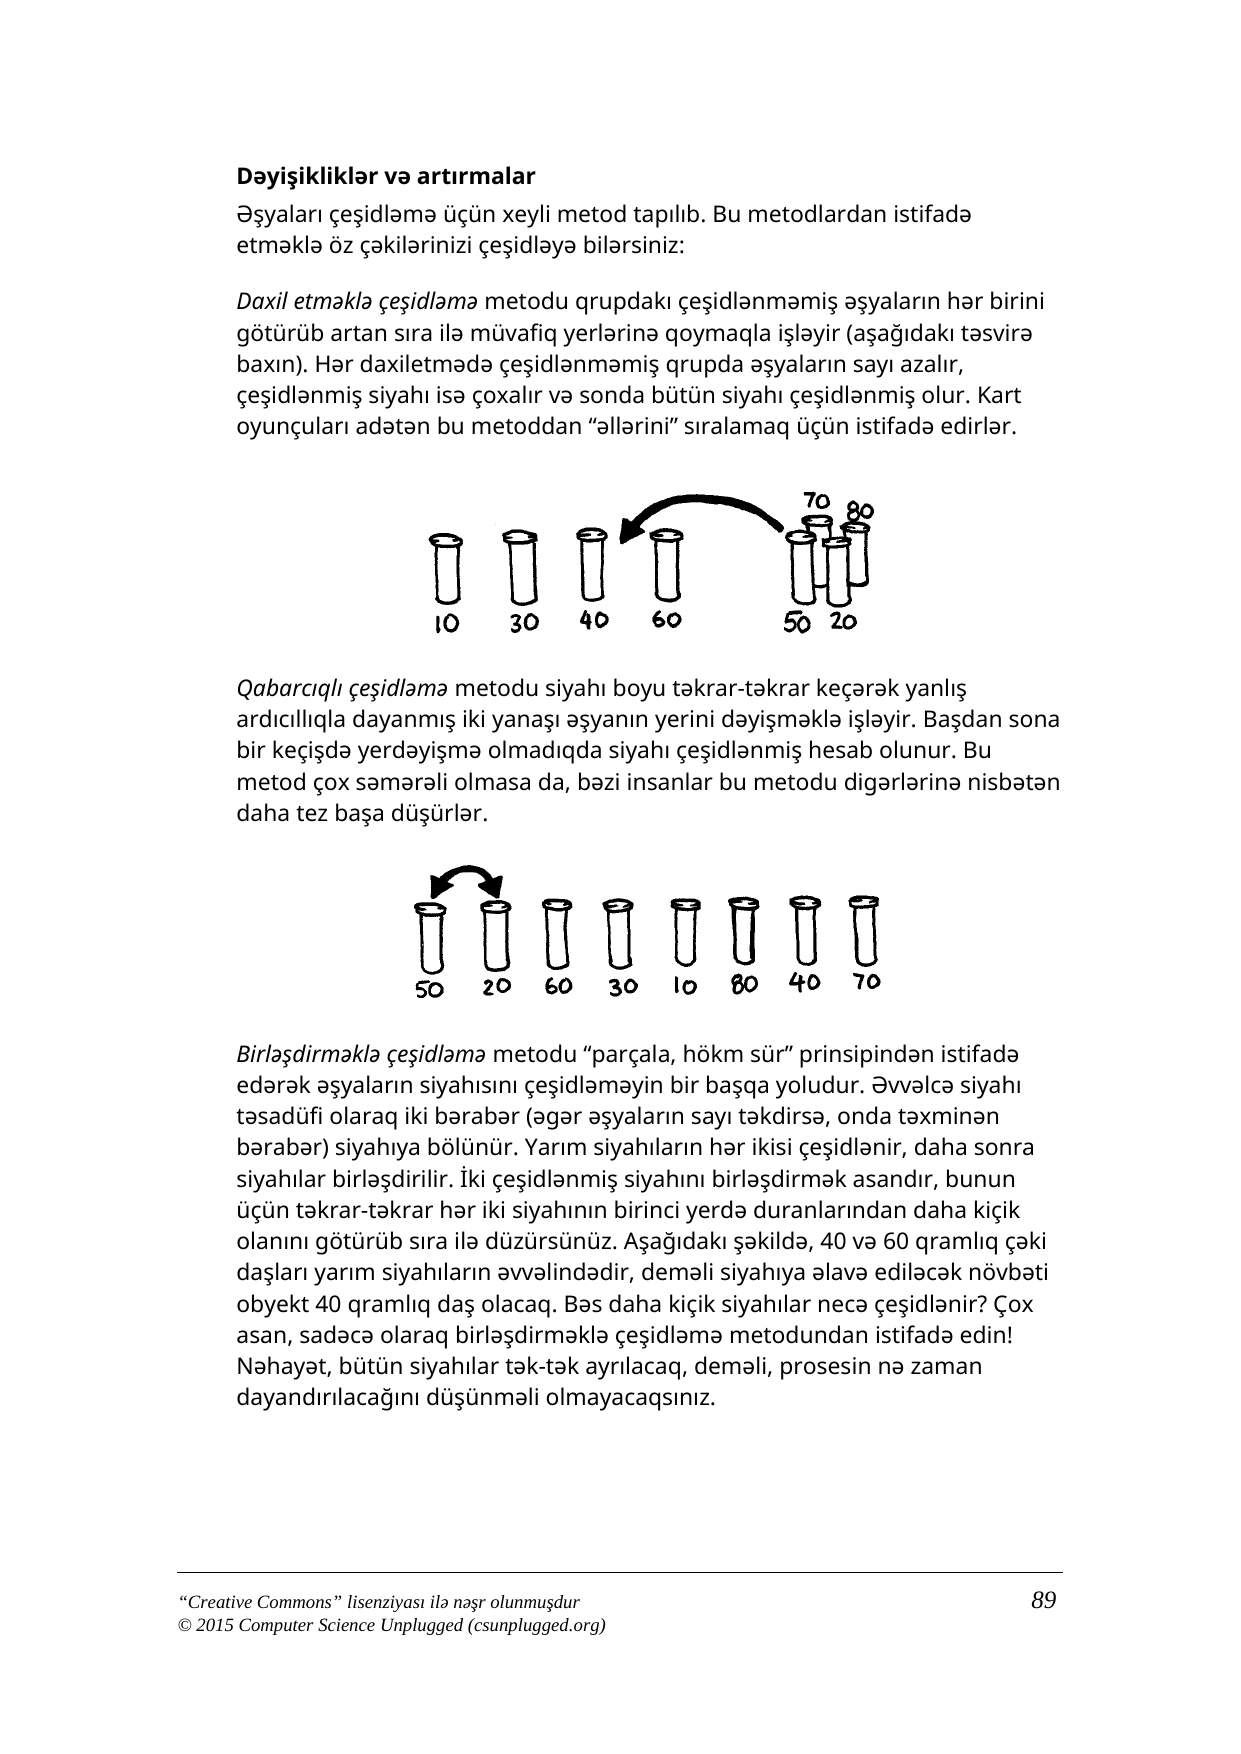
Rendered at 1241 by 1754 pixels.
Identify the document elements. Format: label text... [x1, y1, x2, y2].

text Birləşdirməklə çeşidləmə metodu “parçala, hökm sür” prinsipindən istifadə edərək əşyaların siyahısını çeşidləməyin bir başqa yoludur. Əvvəlcə siyahı təsadüfi olaraq iki bərabər (əgər əşyaların sayı təkdirsə, onda təxminən bərabər) siyahıya bölünür. Yarım siyahıların hər ikisi çeşidlənir, daha sonra siyahılar birləşdirilir. İki çeşidlənmiş siyahını birləşdirmək asandır, bunun üçün təkrar-təkrar hər iki siyahının birinci yerdə duranlarından daha kiçik olanını götürüb sıra ilə düzürsünüz. Aşağıdakı şəkildə, 40 və 60 qramlıq çəki daşları yarım siyahıların əvvəlindədir, deməli siyahıya əlavə ediləcək növbəti obyekt 40 qramlıq daş olacaq. Bəs daha kiçik siyahılar necə çeşidlənir? Çox asan, sadəcə olaraq birləşdirməklə çeşidləmə metodundan istifadə edin! Nəhayət, bütün siyahılar tək-tək ayrılacaq, deməli, prosesin nə zaman dayandırılacağını düşünməli olmayacaqsınız. [236, 1038, 1063, 1413]
text Əşyaları çeşidləmə üçün xeyli metod tapılıb. Bu metodlardan istifadə etməklə öz çəkilərinizi çeşidləyə bilərsiniz: [236, 198, 1063, 260]
text Daxil etməklə çeşidləmə metodu qrupdakı çeşidlənməmiş əşyaların hər birini götürüb artan sıra ilə müvafiq yerlərinə qoymaqla işləyir (aşağıdakı təsvirə baxın). Hər daxiletmədə çeşidlənməmiş qrupda əşyaların sayı azalır, çeşidlənmiş siyahı isə çoxalır və sonda bütün siyahı çeşidlənmiş olur. Kart oyunçuları adətən bu metoddan “əllərini” sıralamaq üçün istifadə edirlər. [236, 285, 1063, 441]
picture [415, 466, 884, 647]
text Qabarcıqlı çeşidləmə metodu siyahı boyu təkrar-təkrar keçərək yanlış ardıcıllıqla dayanmış iki yanaşı əşyanın yerini dəyişməklə işləyir. Başdan sona bir keçişdə yerdəyişmə olmadıqda siyahı çeşidlənmiş hesab olunur. Bu metod çox səmərəli olmasa da, bəzi insanlar bu metodu digərlərinə nisbətən daha tez başa düşürlər. [236, 672, 1063, 828]
picture [403, 853, 896, 1013]
subtitle Dəyişikliklər və artırmalar [236, 160, 1063, 191]
